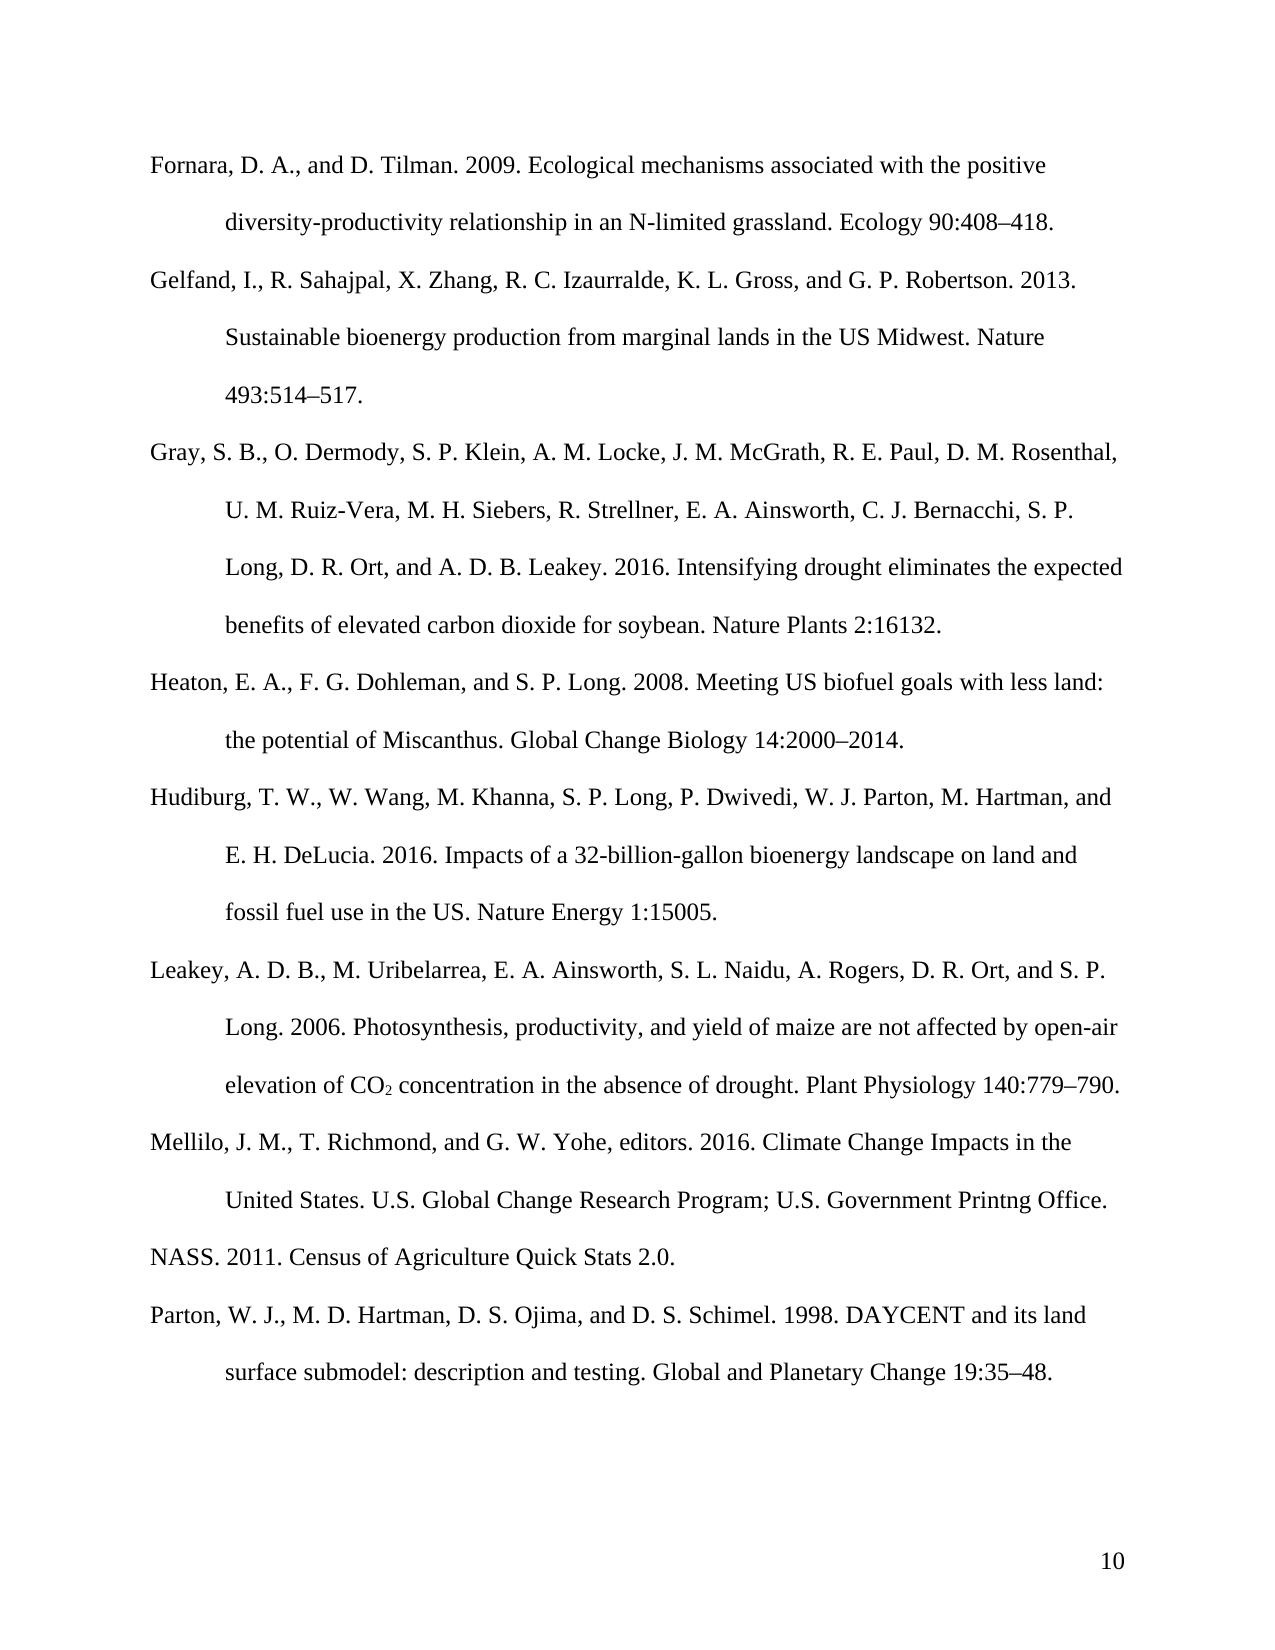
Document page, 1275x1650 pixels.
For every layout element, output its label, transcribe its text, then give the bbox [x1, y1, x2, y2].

text Gelfand, I., R. Sahajpal, X. Zhang, R. C. Izaurralde, K. L. Gross, and G. P. Robertson. 2013. Sustainable bioenergy production from marginal lands in the US Midwest. Nature 493:514–517. [150, 265, 1125, 409]
text NASS. 2011. Census of Agriculture Quick Stats 2.0. [150, 1242, 1125, 1271]
text Leakey, A. D. B., M. Uribelarrea, E. A. Ainsworth, S. L. Naidu, A. Rogers, D. R. Ort, and S. P. Long. 2006. Photosynthesis, productivity, and yield of maize are not affected by open-air elevation of CO2 concentration in the absence of drought. Plant Physiology 140:779–790. [150, 955, 1125, 1099]
text Gray, S. B., O. Dermody, S. P. Klein, A. M. Locke, J. M. McGrath, R. E. Paul, D. M. Rosenthal, U. M. Ruiz-Vera, M. H. Siebers, R. Strellner, E. A. Ainsworth, C. J. Bernacchi, S. P. Long, D. R. Ort, and A. D. B. Leakey. 2016. Intensifying drought eliminates the expected benefits of elevated carbon dioxide for soybean. Nature Plants 2:16132. [150, 437, 1125, 639]
text Parton, W. J., M. D. Hartman, D. S. Ojima, and D. S. Schimel. 1998. DAYCENT and its land surface submodel: description and testing. Global and Planetary Change 19:35–48. [150, 1300, 1125, 1386]
text Hudiburg, T. W., W. Wang, M. Khanna, S. P. Long, P. Dwivedi, W. J. Parton, M. Hartman, and E. H. DeLucia. 2016. Impacts of a 32-billion-gallon bioenergy landscape on land and fossil fuel use in the US. Nature Energy 1:15005. [150, 782, 1125, 926]
text Heaton, E. A., F. G. Dohleman, and S. P. Long. 2008. Meeting US biofuel goals with less land: the potential of Miscanthus. Global Change Biology 14:2000–2014. [150, 667, 1125, 754]
text Mellilo, J. M., T. Richmond, and G. W. Yohe, editors. 2016. Climate Change Impacts in the United States. U.S. Global Change Research Program; U.S. Government Printng Office. [150, 1127, 1125, 1214]
text Fornara, D. A., and D. Tilman. 2009. Ecological mechanisms associated with the positive diversity-productivity relationship in an N-limited grassland. Ecology 90:408–418. [150, 150, 1125, 236]
